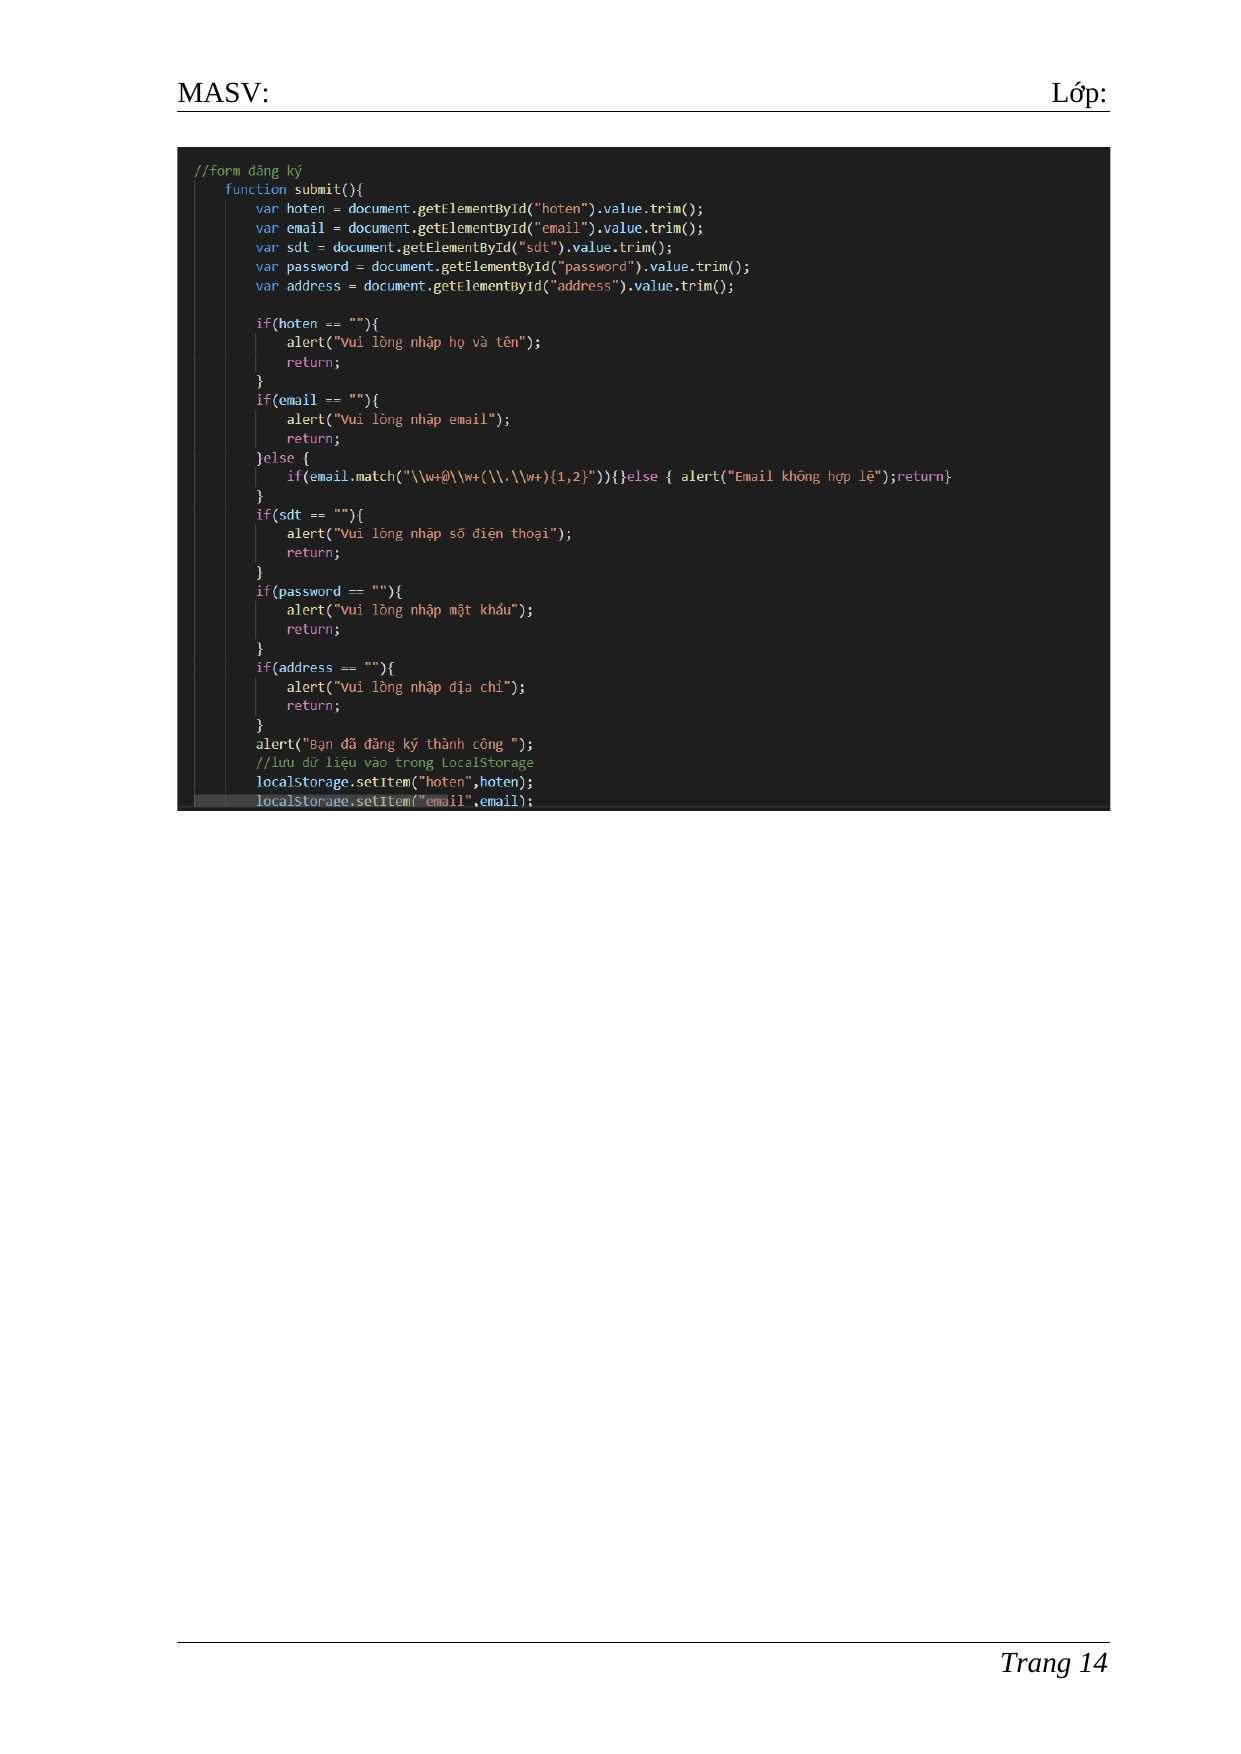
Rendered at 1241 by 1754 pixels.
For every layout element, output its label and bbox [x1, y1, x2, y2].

picture [177, 147, 1111, 811]
